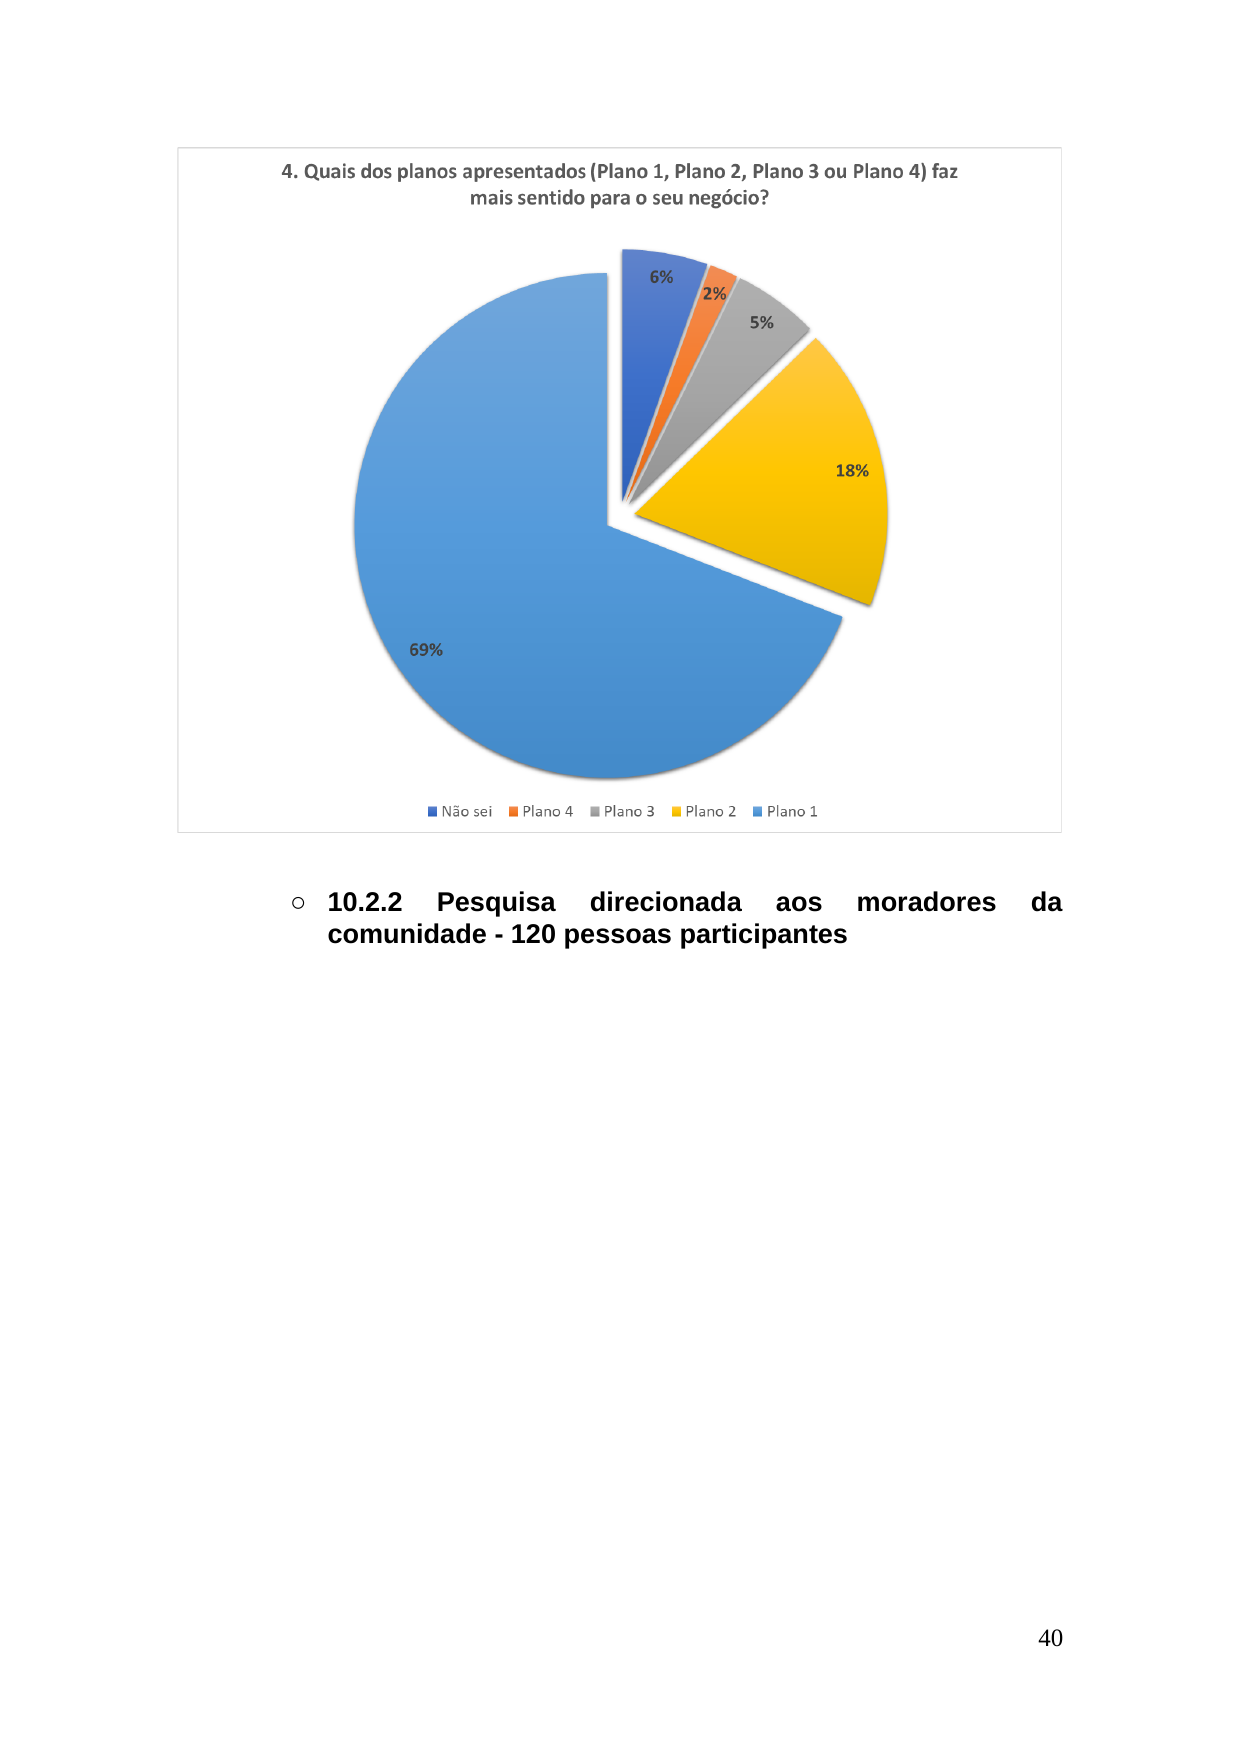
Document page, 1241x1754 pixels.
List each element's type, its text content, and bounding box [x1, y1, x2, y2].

subtitle 10.2.2 Pesquisa direcionada aos moradores da comunidade - 120 pessoas participantes [290, 886, 1063, 949]
picture [177, 147, 1062, 833]
